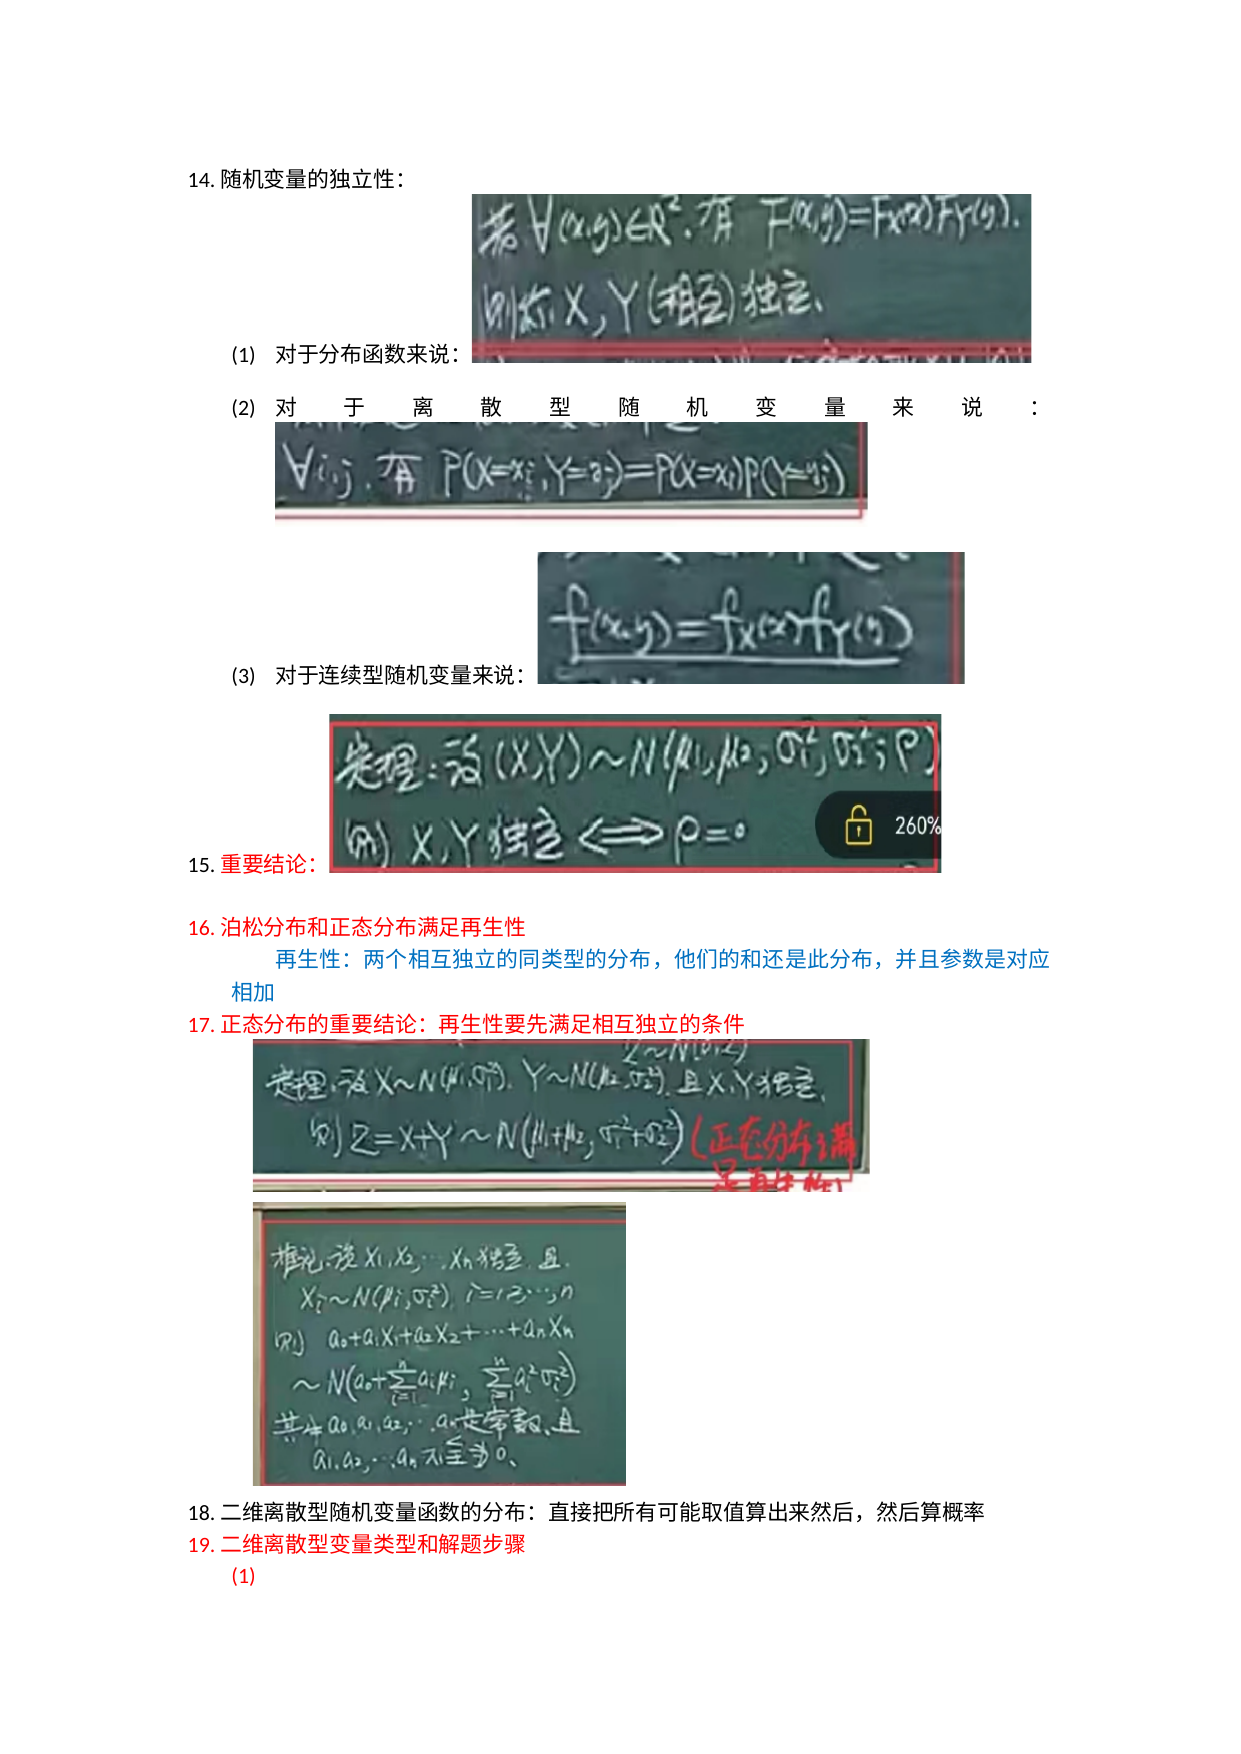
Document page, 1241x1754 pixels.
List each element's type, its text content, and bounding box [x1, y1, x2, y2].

picture [537, 552, 965, 684]
list 正态分布的重要结论：再生性要先满足相互独立的条件 [187, 1007, 1053, 1039]
list 泊松分布和正态分布满足再生性 [187, 909, 1053, 942]
list 二维离散型随机变量函数的分布：直接把所有可能取值算出来然后，然后算概率 [187, 1494, 1053, 1527]
list 再生性：两个相互独立的同类型的分布，他们的和还是此分布，并且参数是对应相加 [231, 942, 1053, 1007]
picture [252, 1202, 626, 1486]
list 随机变量的独立性： [187, 162, 1053, 194]
picture [252, 1039, 870, 1192]
picture [329, 714, 942, 873]
picture [275, 422, 868, 527]
picture [471, 194, 1032, 363]
list 二维离散型变量类型和解题步骤 [187, 1527, 1053, 1559]
